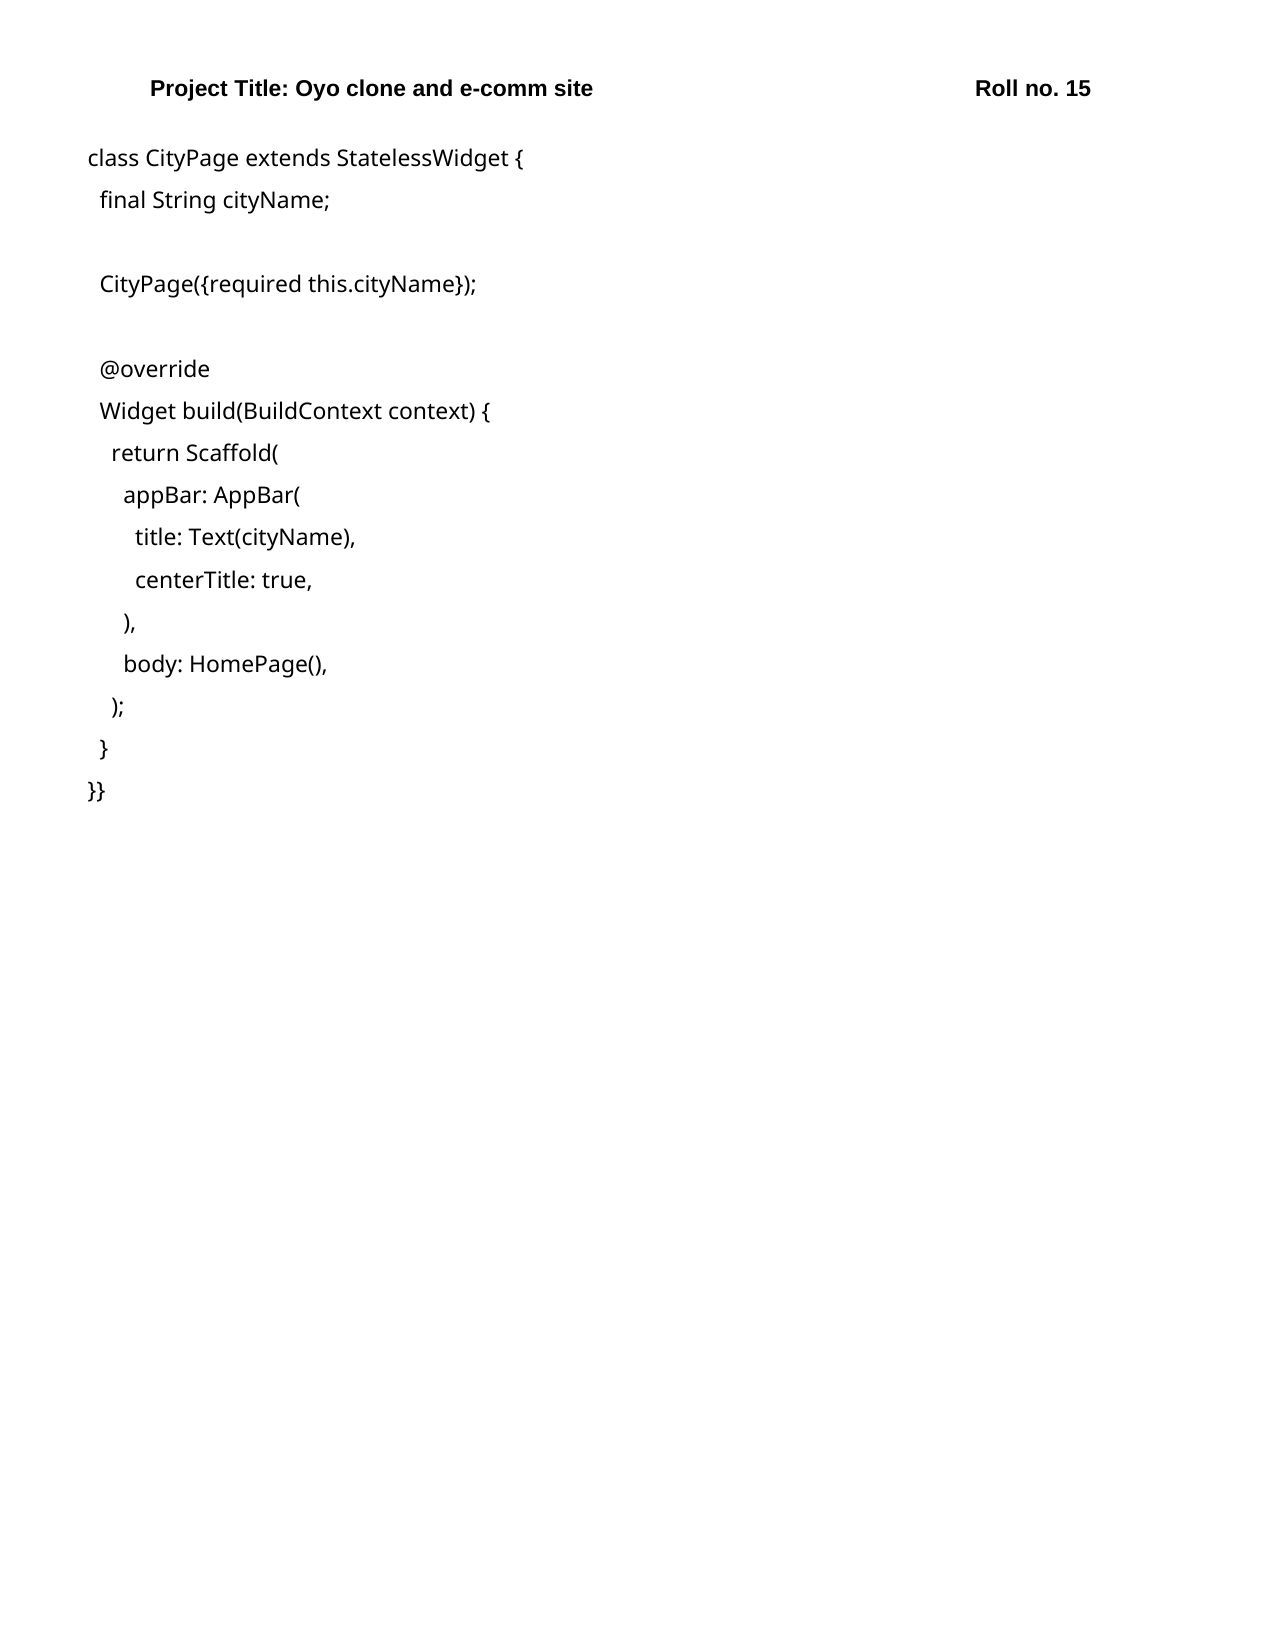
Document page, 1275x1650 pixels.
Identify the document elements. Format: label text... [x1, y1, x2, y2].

text return Scaffold( [87, 437, 1217, 468]
text title: Text(cityName), [87, 521, 1217, 553]
text }} [87, 774, 1217, 806]
text appBar: AppBar( [87, 479, 1217, 510]
text CityPage({required this.cityName}); [87, 268, 1217, 299]
text final String cityName; [87, 184, 1217, 215]
text body: HomePage(), [87, 648, 1217, 679]
text Widget build(BuildContext context) { [87, 395, 1217, 426]
text centerTitle: true, [87, 563, 1217, 595]
text @override [87, 353, 1217, 384]
text ), [87, 606, 1217, 637]
text ); [87, 690, 1217, 721]
text class CityPage extends StatelessWidget { [87, 142, 1217, 173]
text } [87, 732, 1217, 763]
